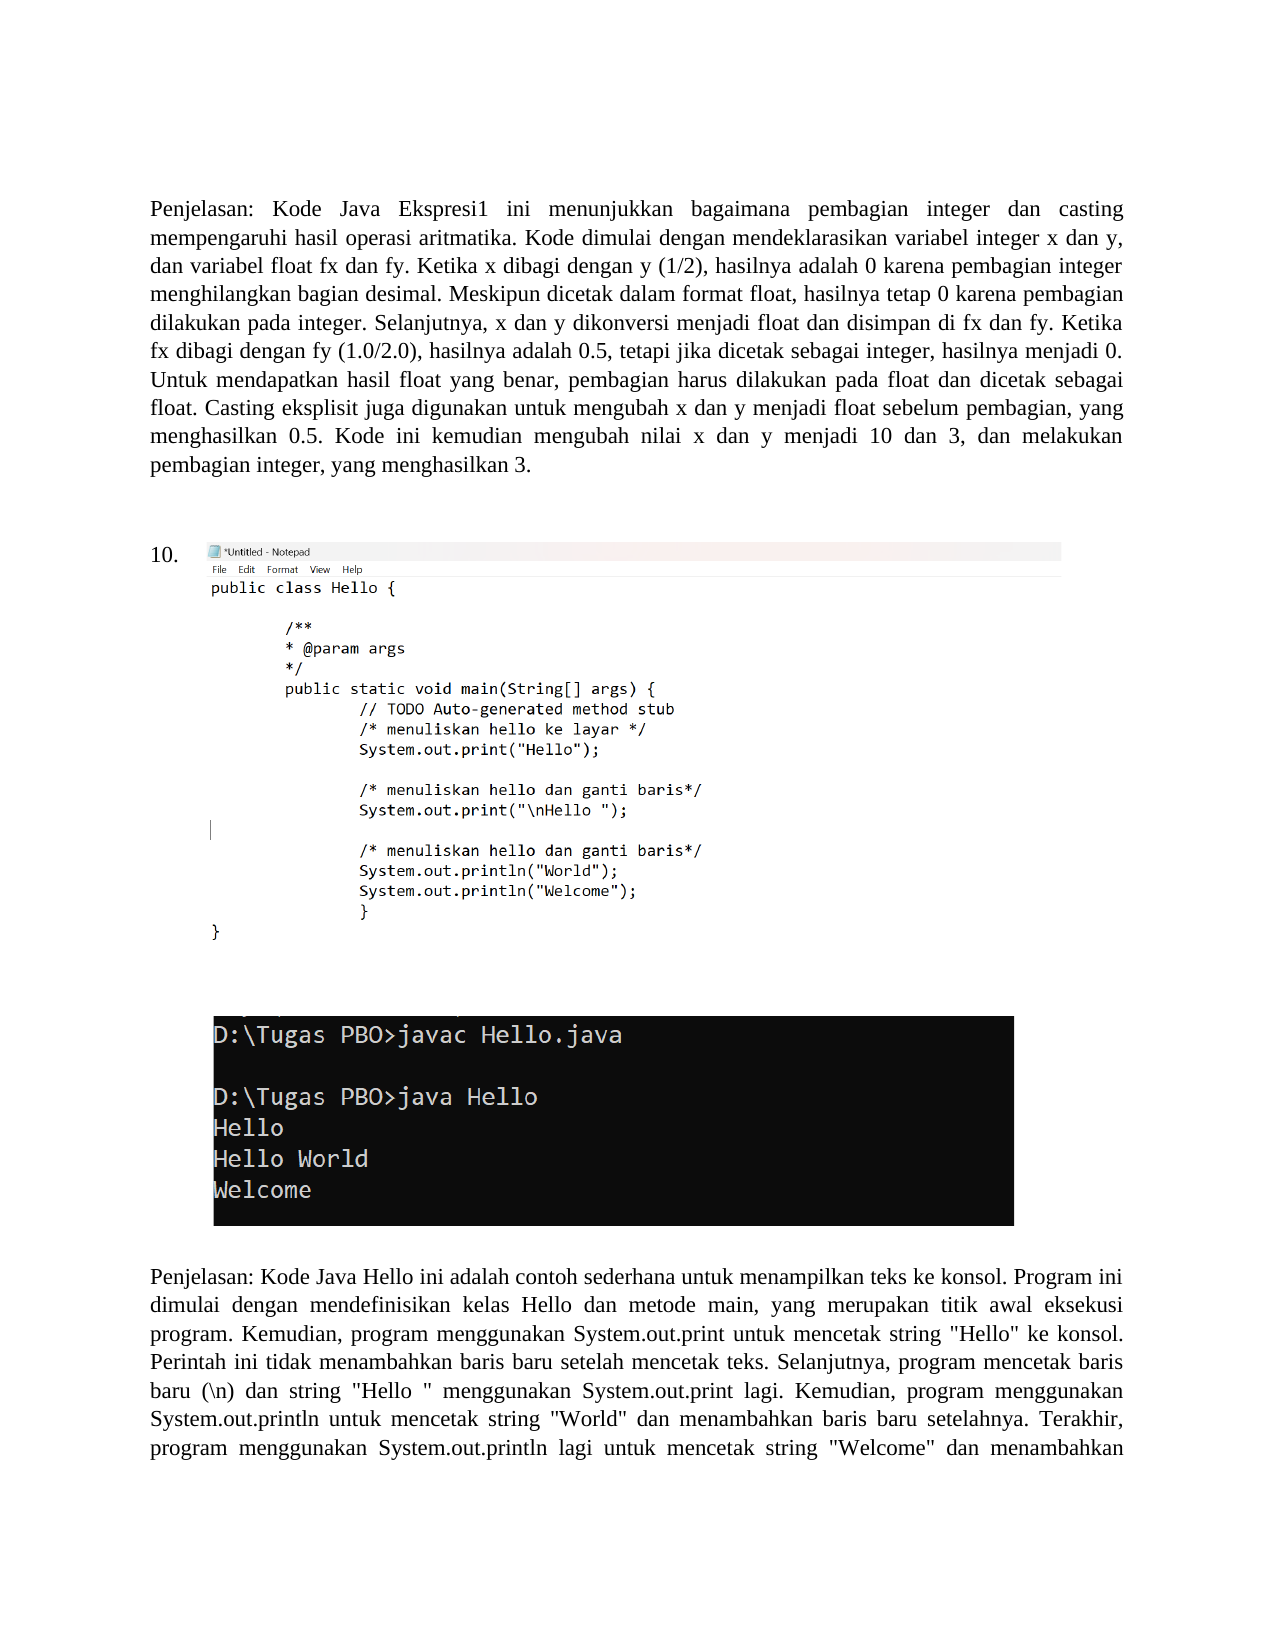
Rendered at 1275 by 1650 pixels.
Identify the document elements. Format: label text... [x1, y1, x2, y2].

text 10. [150, 541, 1125, 568]
picture [206, 542, 1062, 949]
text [150, 1263, 1125, 1460]
picture [213, 1016, 1015, 1226]
text Penjelasan: Kode Java Ekspresi1 ini menunjukkan bagaimana pembagian integer dan casting mempengaruhi hasil operasi aritmatika. Kode dimulai dengan mendeklarasikan variabel integer x dan y, dan variabel float fx dan fy. Ketika x dibagi dengan y (1/2), hasilnya adalah 0 karena pembagian integer menghilangkan bagian desimal. Meskipun dicetak dalam format float, hasilnya tetap 0 karena pembagian dilakukan pada integer. Selanjutnya, x dan y dikonversi menjadi float dan disimpan di fx dan fy. Ketika fx dibagi dengan fy (1.0/2.0), hasilnya adalah 0.5, tetapi jika dicetak sebagai integer, hasilnya menjadi 0. Untuk mendapatkan hasil float yang benar, pembagian harus dilakukan pada float dan dicetak sebagai float. Casting eksplisit juga digunakan untuk mengubah x dan y menjadi float sebelum pembagian, yang menghasilkan 0.5. Kode ini kemudian mengubah nilai x dan y menjadi 10 dan 3, dan melakukan pembagian integer, yang menghasilkan 3. [150, 195, 1125, 477]
